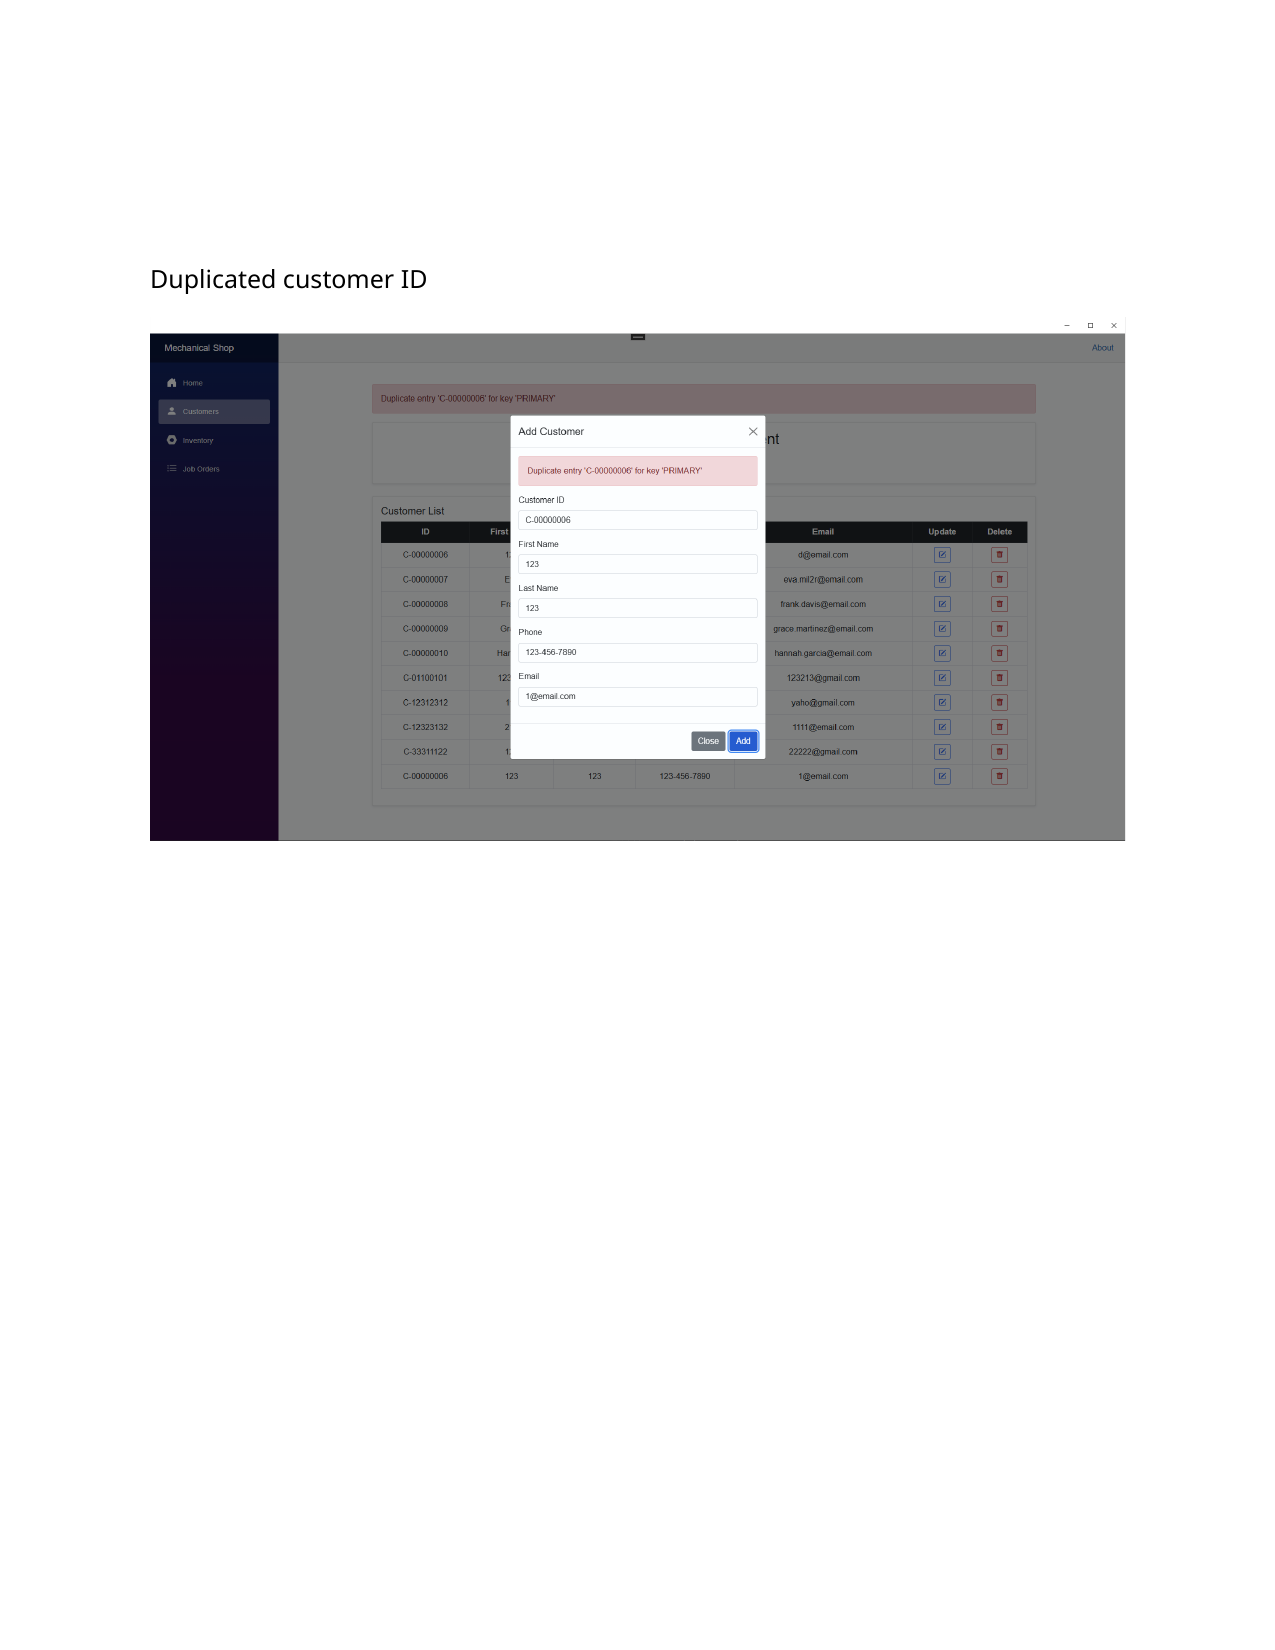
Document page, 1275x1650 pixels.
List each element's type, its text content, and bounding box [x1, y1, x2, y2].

text Duplicated customer ID [150, 262, 1125, 296]
picture [150, 317, 1125, 841]
